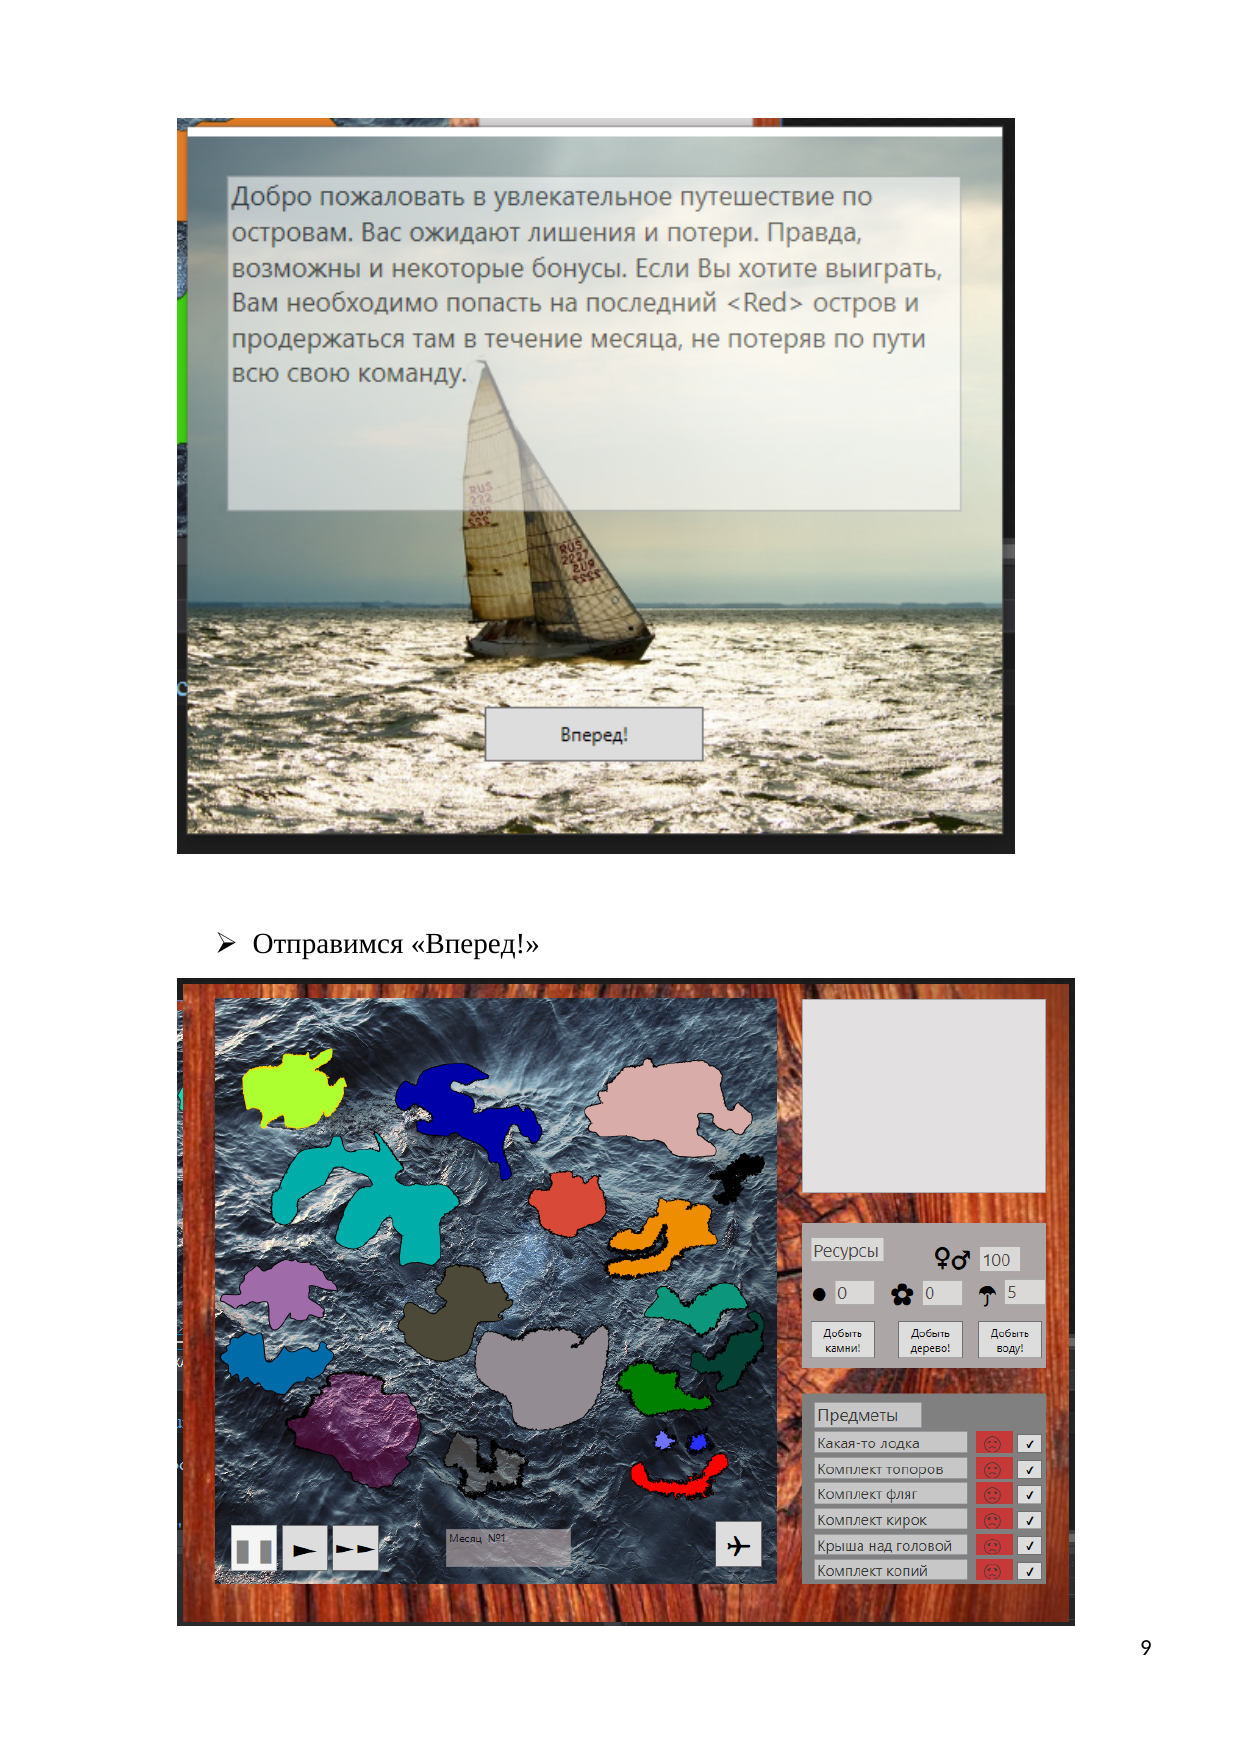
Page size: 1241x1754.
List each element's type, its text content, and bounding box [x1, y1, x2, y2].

list Отправимся «Вперед!» [215, 926, 1152, 959]
picture [177, 118, 1015, 854]
picture [177, 978, 1075, 1626]
